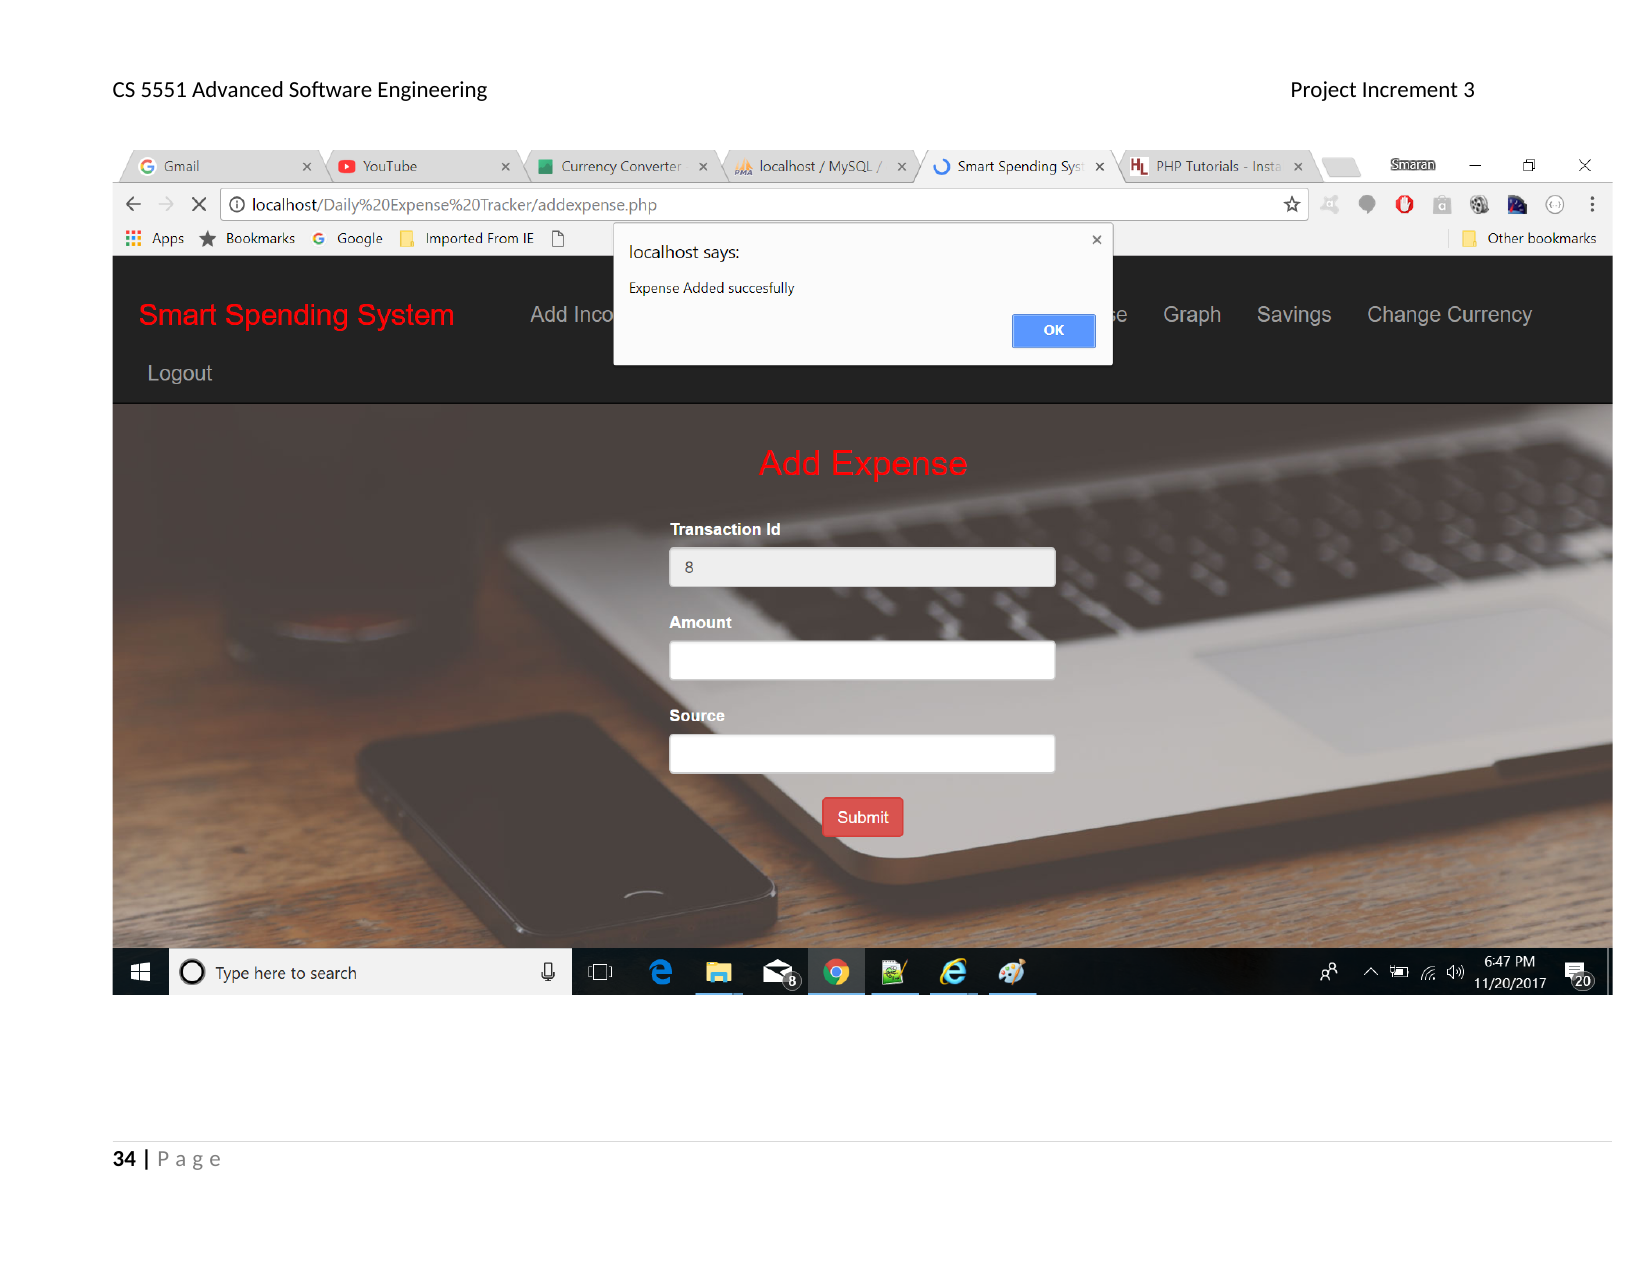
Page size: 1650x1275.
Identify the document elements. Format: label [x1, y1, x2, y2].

picture [112, 150, 1613, 995]
